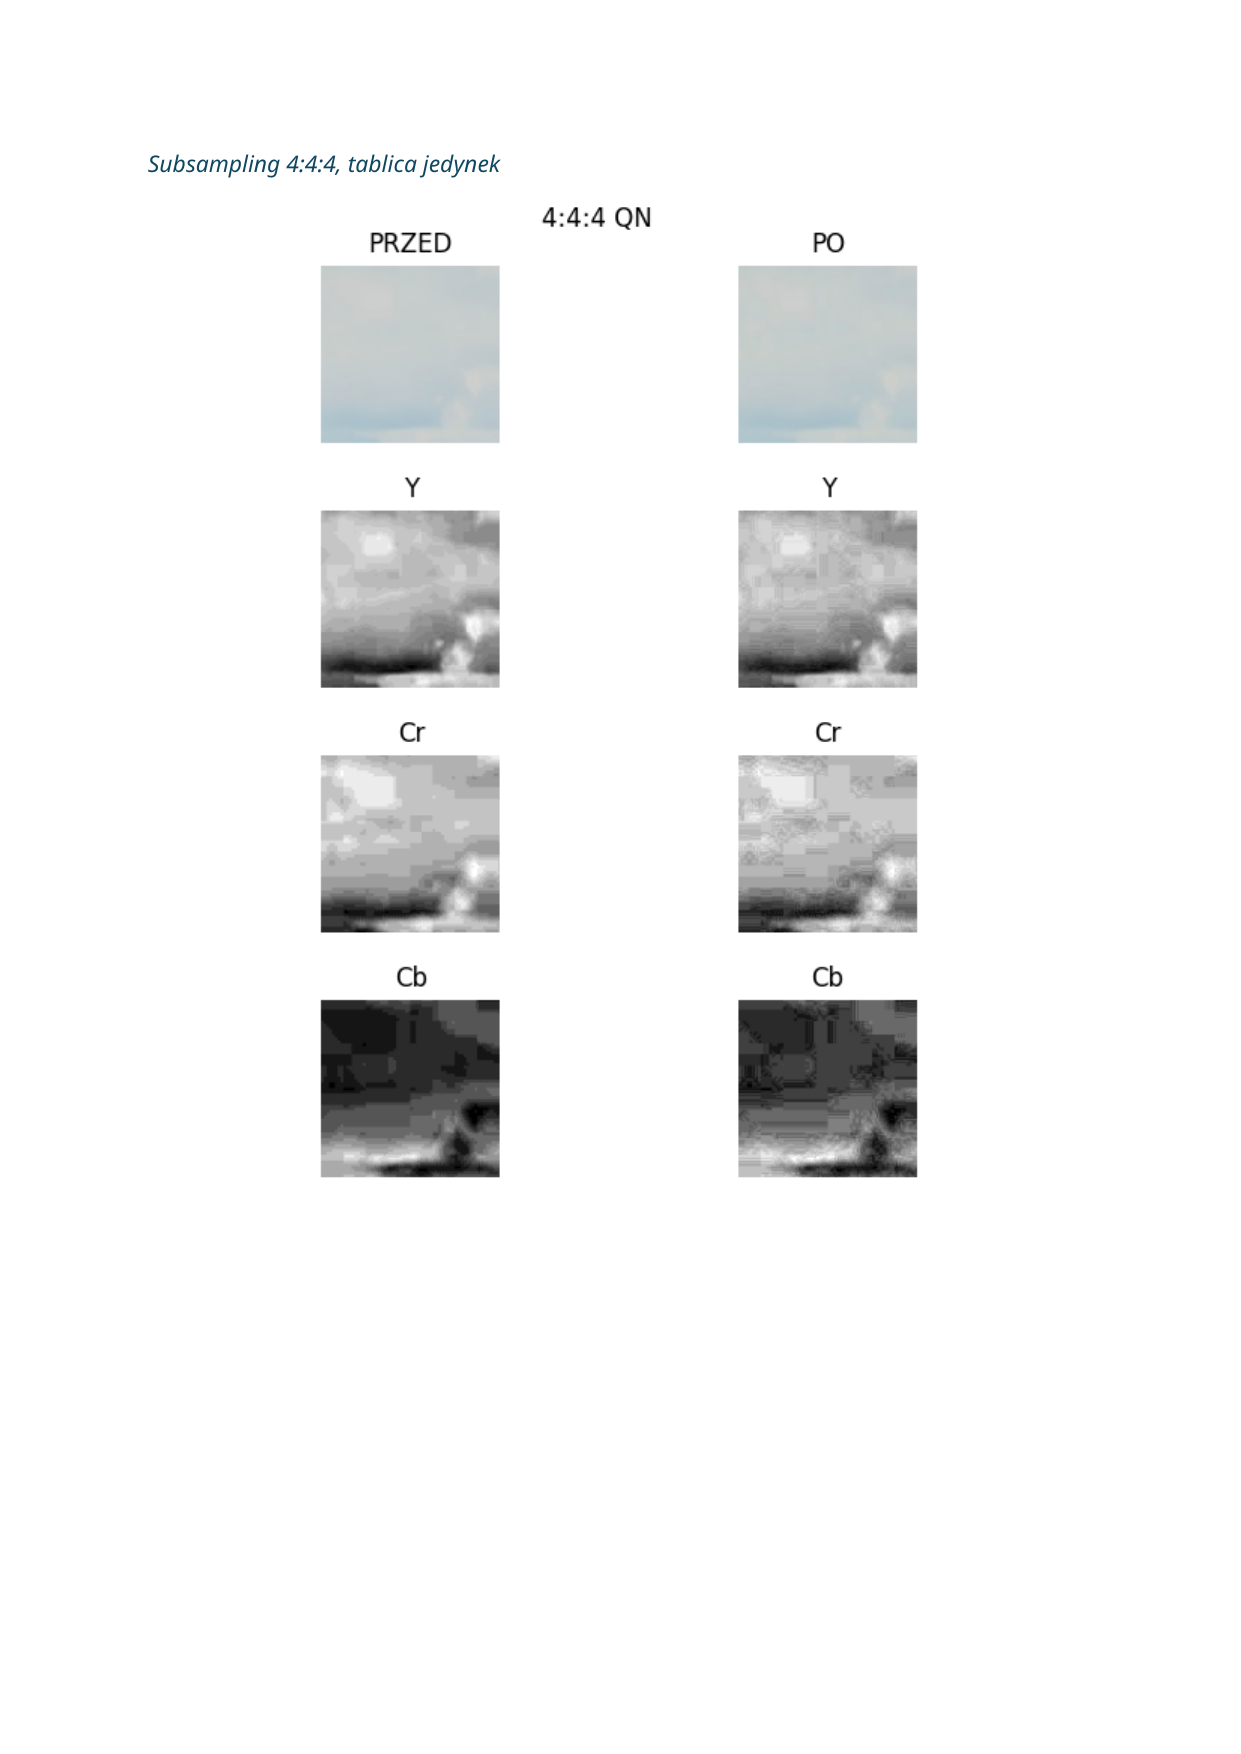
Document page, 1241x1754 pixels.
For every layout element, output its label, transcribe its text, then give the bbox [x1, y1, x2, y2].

subtitle Subsampling 4:4:4, tablica jedynek [148, 148, 1093, 179]
picture [147, 185, 1048, 1236]
